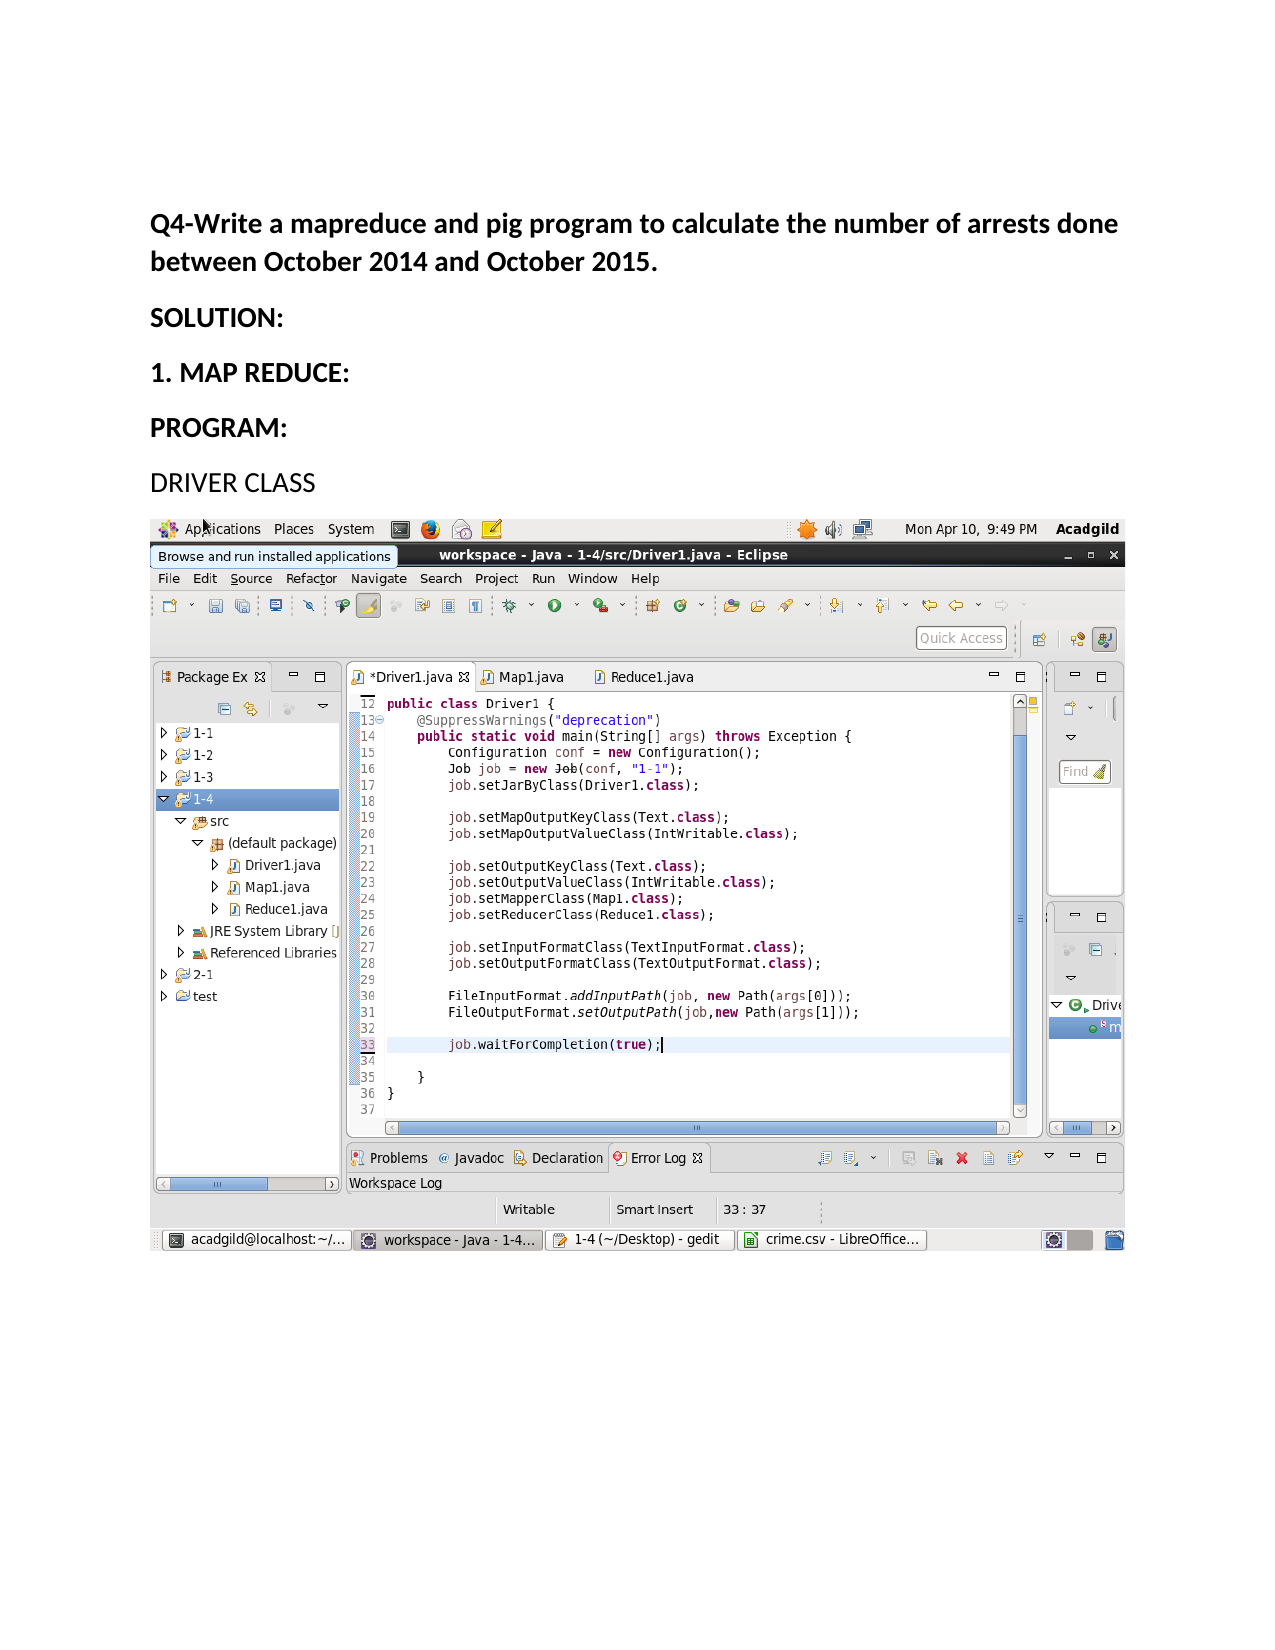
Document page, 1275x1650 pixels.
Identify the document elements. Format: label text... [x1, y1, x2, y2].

text PROGRAM: [150, 409, 1125, 444]
text Q4-Write a mapreduce and pig program to calculate the number of arrests done between October 2014 and October 2015. [150, 205, 1125, 279]
text SOLUTION: [150, 299, 1125, 334]
text 1. MAP REDUCE: [150, 354, 1125, 389]
picture [150, 519, 1125, 1251]
text DRIVER CLASS [150, 464, 1125, 499]
